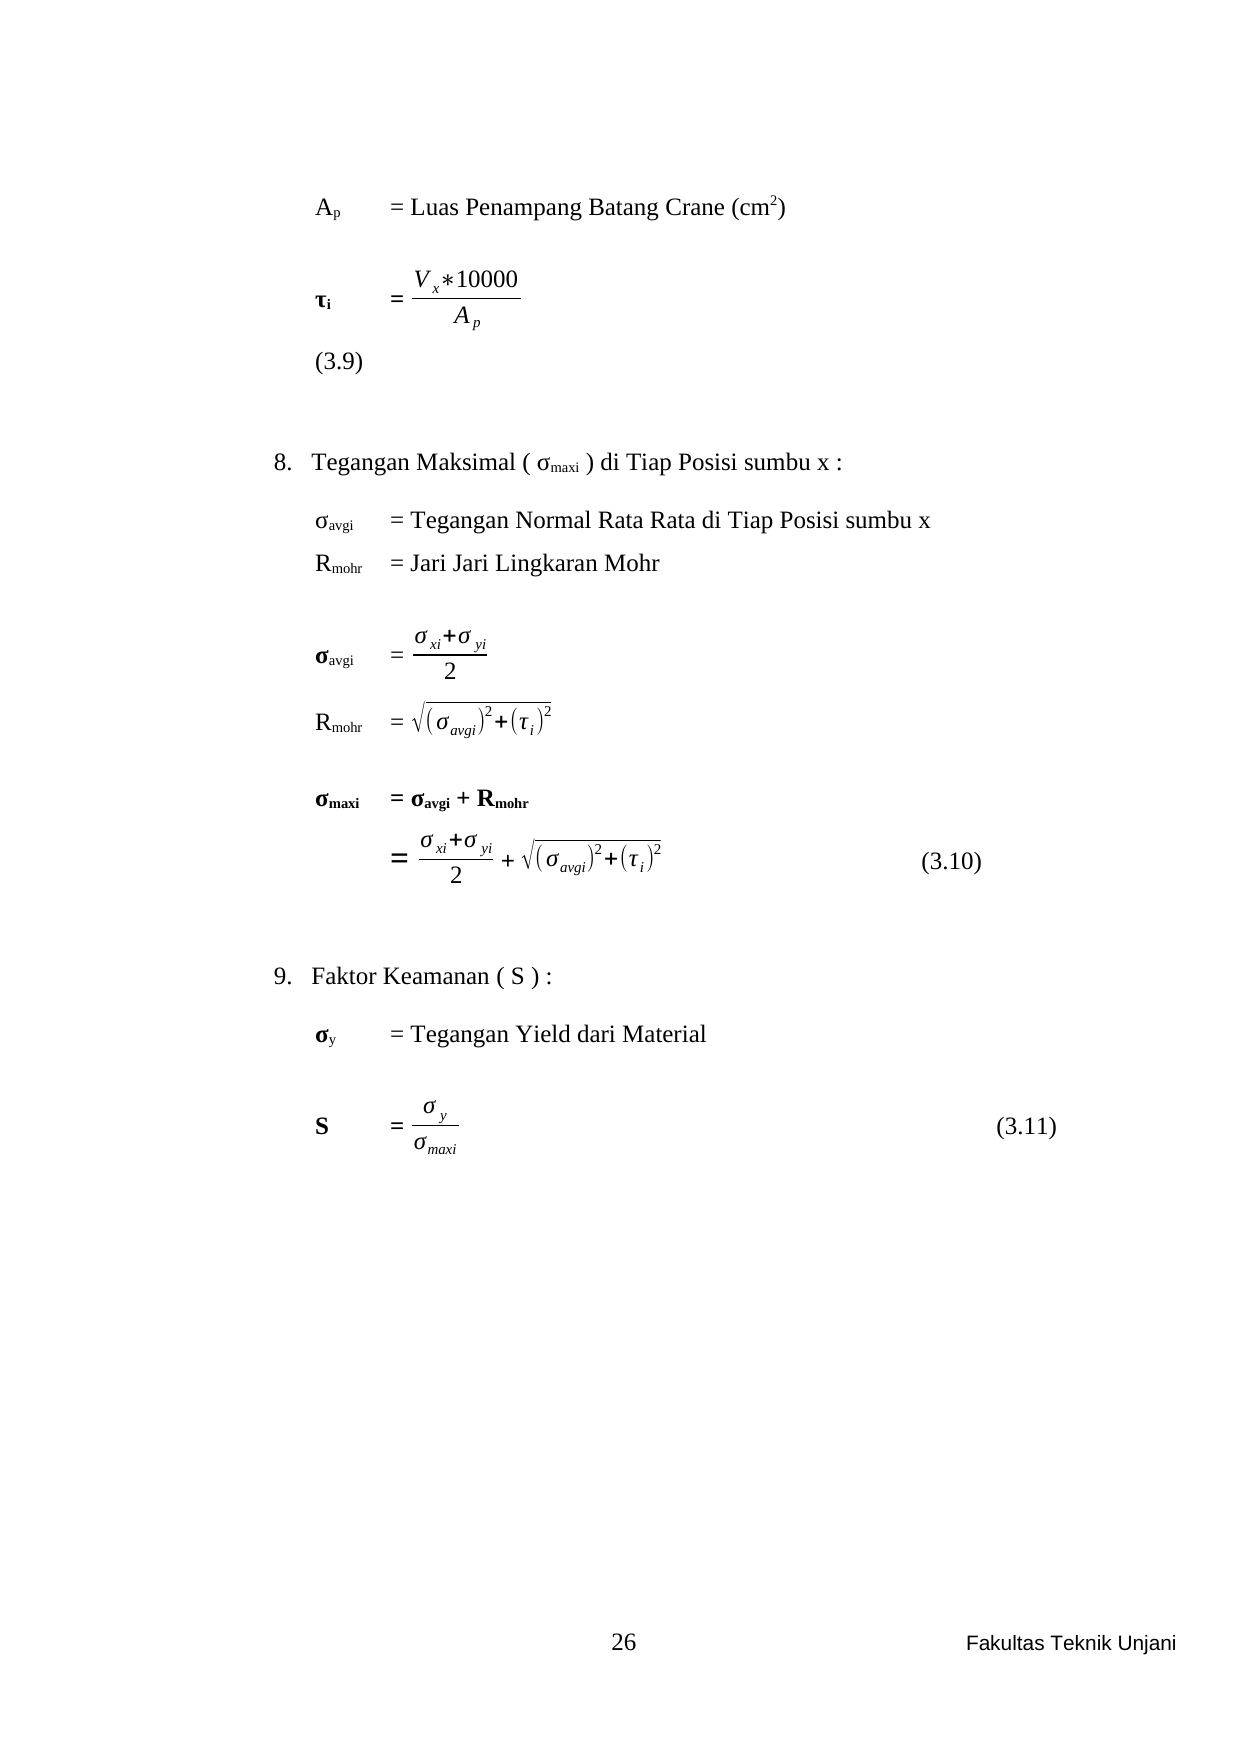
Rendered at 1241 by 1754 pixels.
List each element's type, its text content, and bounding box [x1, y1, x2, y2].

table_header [300, 177, 1096, 250]
table_header σavgi = Tegangan Normal Rata Rata di Tiap Posisi sumbu x Rmohr = Jari Jari Lingkaran Mohr [300, 490, 1106, 606]
list Faktor Keamanan ( S ) : [274, 961, 1063, 990]
table_cell τi = (3.9) [300, 250, 1096, 404]
table_header σy = Tegangan Yield dari Material [300, 1004, 1078, 1077]
table_cell S = (3.11) [300, 1077, 1078, 1188]
table_cell σavgi = Rmohr = [300, 606, 1106, 768]
table_cell σmaxi = σavgi + Rmohr = + (3.10) [300, 768, 1106, 918]
list Tegangan Maksimal ( σmaxi ) di Tiap Posisi sumbu x : [274, 447, 1063, 476]
